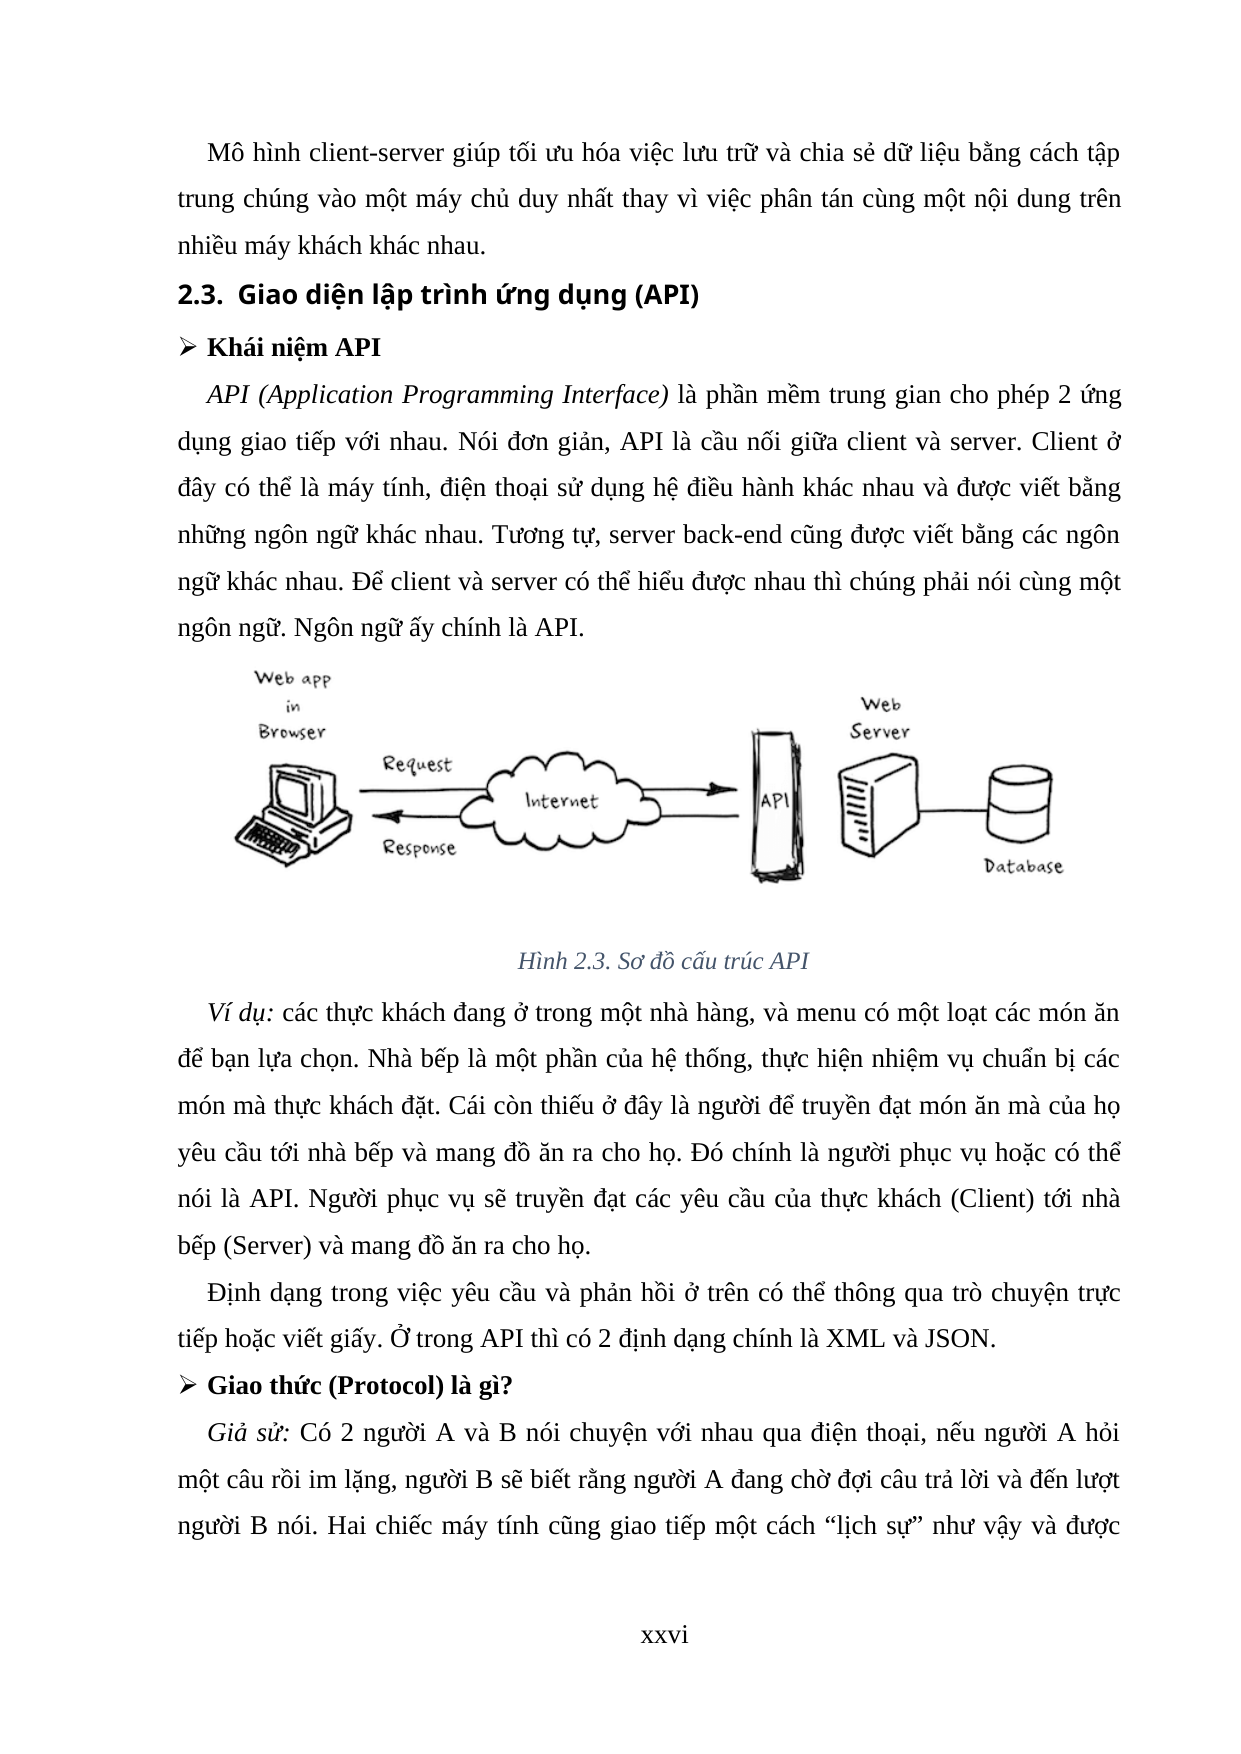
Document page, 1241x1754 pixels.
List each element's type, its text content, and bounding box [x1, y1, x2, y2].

picture [223, 658, 1077, 934]
subtitle Giao diện lập trình ứng dụng (API) [177, 276, 1122, 313]
text Ví dụ: các thực khách đang ở trong một nhà hàng, và menu có một loạt các món ăn để bạn lựa chọn. Nhà bếp là một phần của hệ thống, thực hiện nhiệm vụ chuẩn bị các món mà thực khách đặt. Cái còn thiếu ở đây là người để truyền đạt món ăn mà của họ yêu cầu tới nhà bếp và mang đồ ăn ra cho họ. Đó chính là người phục vụ hoặc có thể nói là API. Người phục vụ sẽ truyền đạt các yêu cầu của thực khách (Client) tới nhà bếp (Server) và mang đồ ăn ra cho họ. [177, 996, 1122, 1260]
list Khái niệm API [177, 331, 1122, 362]
text API (Application Programming Interface) là phần mềm trung gian cho phép 2 ứng dụng giao tiếp với nhau. Nói đơn giản, API là cầu nối giữa client và server. Client ở đây có thể là máy tính, điện thoại sử dụng hệ điều hành khác nhau và được viết bằng những ngôn ngữ khác nhau. Tương tự, server back-end cũng được viết bằng các ngôn ngữ khác nhau. Để client và server có thể hiểu được nhau thì chúng phải nói cùng một ngôn ngữ. Ngôn ngữ ấy chính là API. [177, 378, 1122, 642]
text Mô hình client-server giúp tối ưu hóa việc lưu trữ và chia sẻ dữ liệu bằng cách tập trung chúng vào một máy chủ duy nhất thay vì việc phân tán cùng một nội dung trên nhiều máy khách khác nhau. [177, 136, 1122, 260]
text Định dạng trong việc yêu cầu và phản hồi ở trên có thể thông qua trò chuyện trực tiếp hoặc viết giấy. Ở trong API thì có 2 định dạng chính là XML và JSON. [177, 1276, 1122, 1354]
list Giao thức (Protocol) là gì? [177, 1369, 1122, 1401]
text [177, 1416, 1122, 1541]
